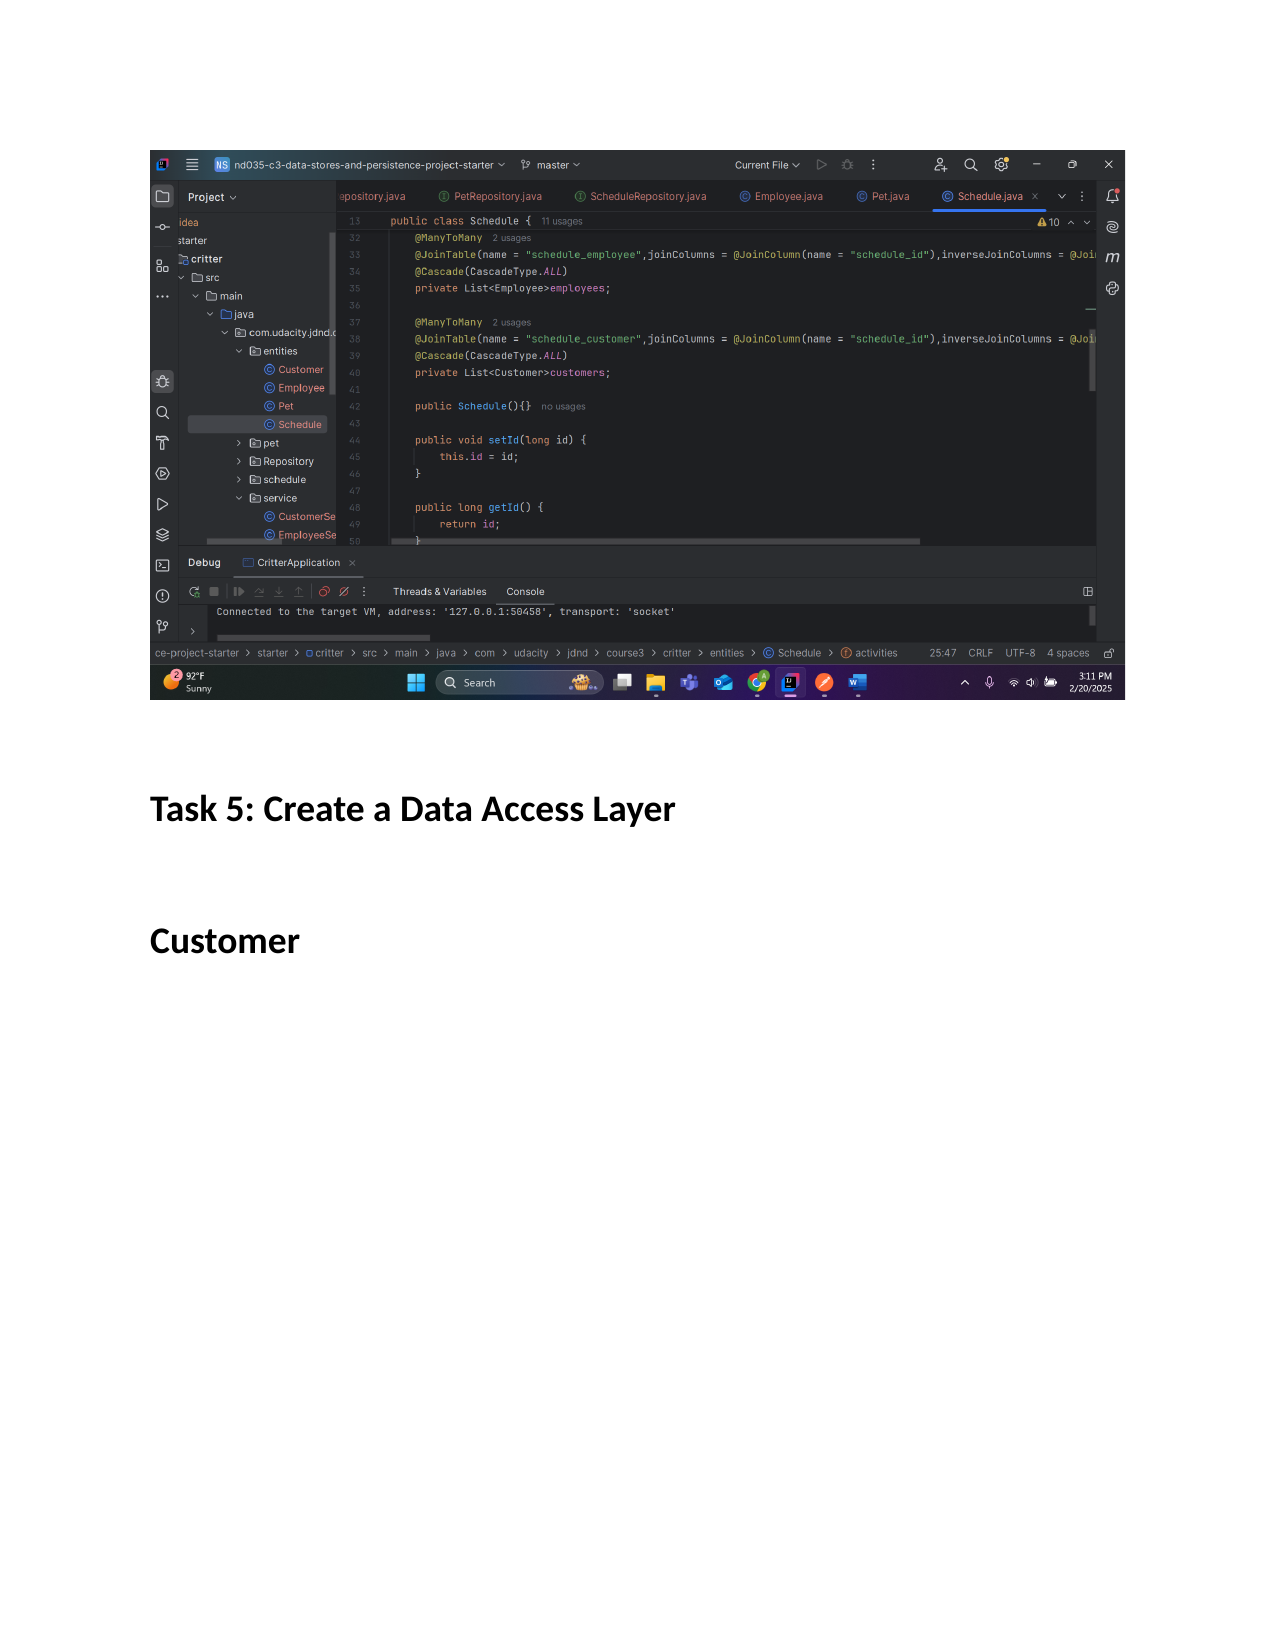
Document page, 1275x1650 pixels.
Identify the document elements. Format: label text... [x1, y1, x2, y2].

picture [150, 150, 1125, 700]
text Task 5: Create a Data Access Layer [150, 785, 1125, 831]
text Customer [150, 917, 1125, 963]
